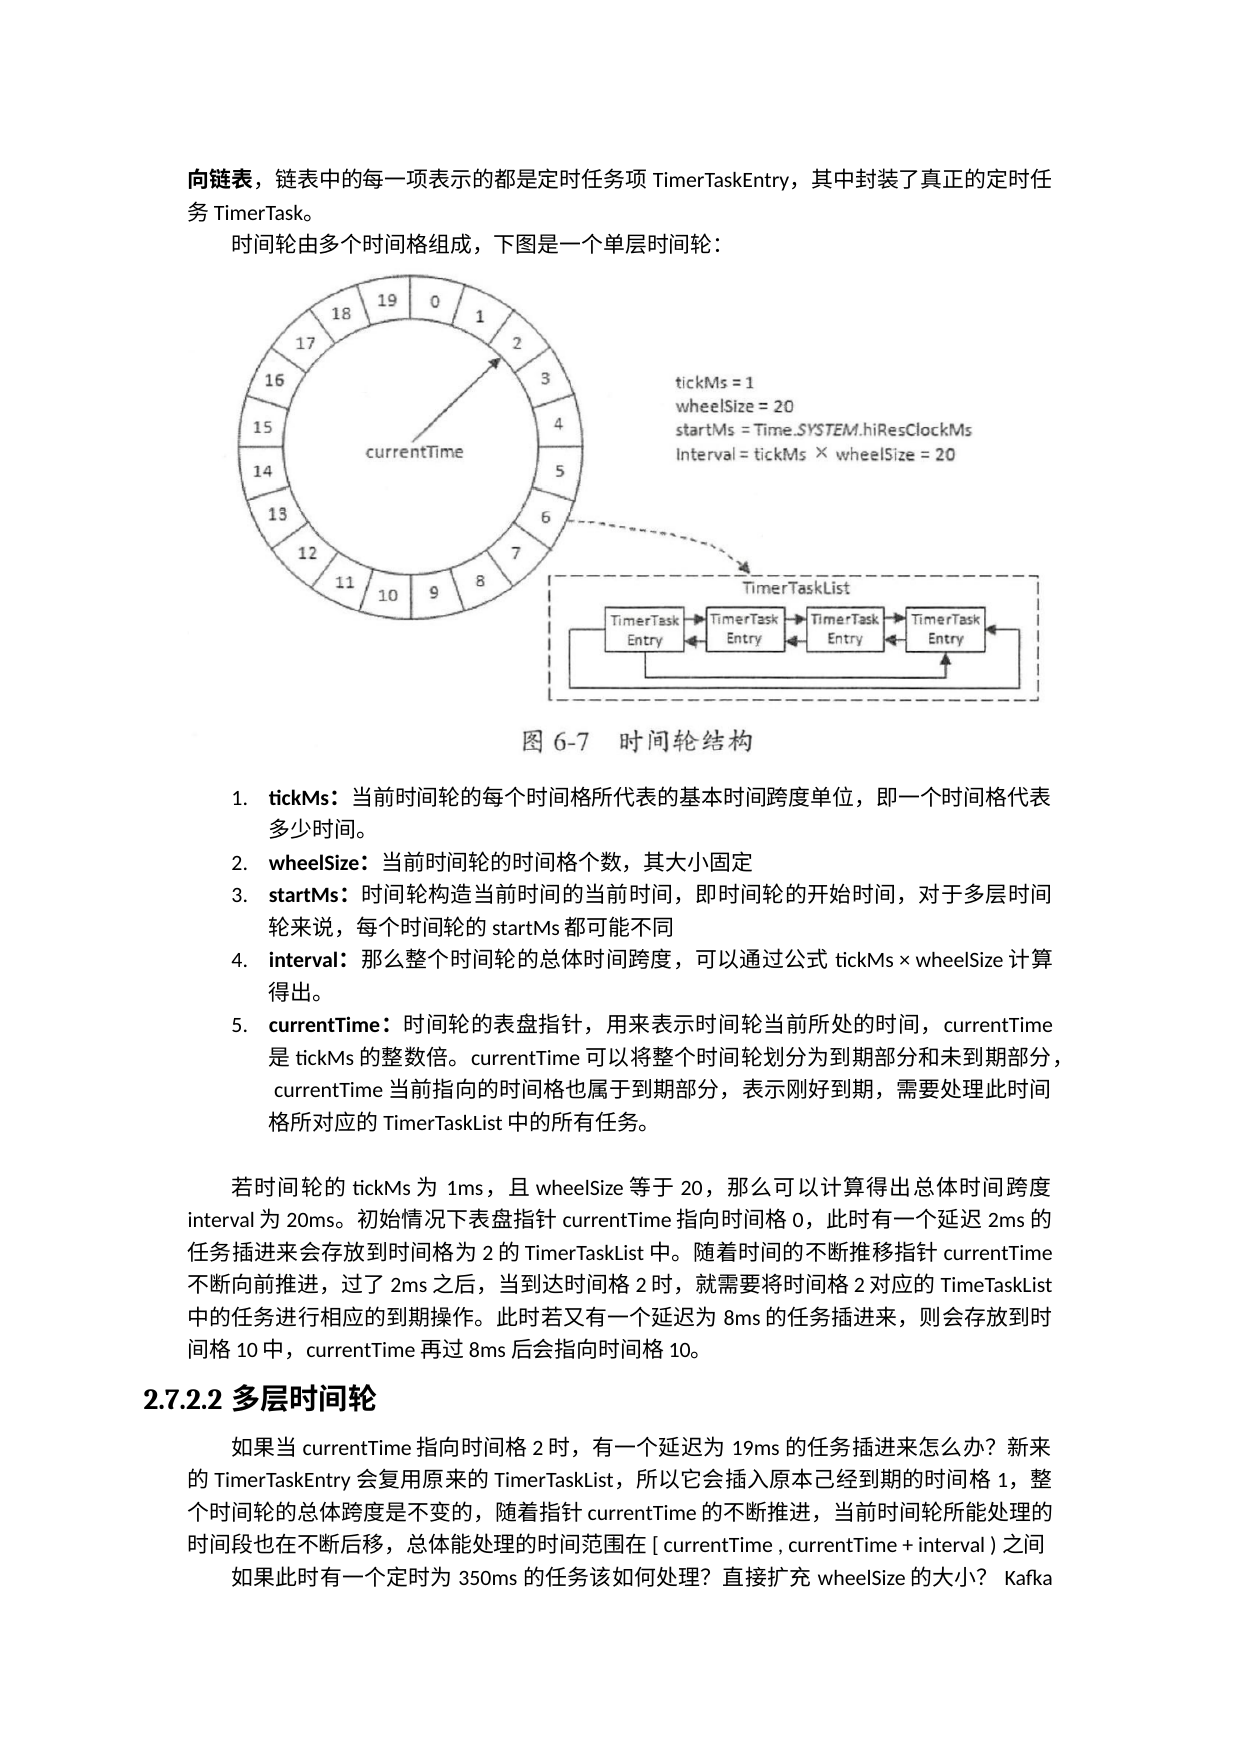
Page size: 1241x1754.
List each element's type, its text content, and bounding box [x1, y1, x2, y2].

picture [187, 259, 1053, 759]
text 时间轮由多个时间格组成，下图是一个单层时间轮： [187, 227, 1053, 259]
text 多层时间轮 [143, 1364, 1053, 1429]
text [187, 162, 1053, 227]
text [187, 1559, 1053, 1592]
list currentTime：时间轮的表盘指针，用来表示时间轮当前所处的时间，currentTime是tickMs 的整数倍。currentTime 可以将整个时间轮划分为到期部分和未到期部分， currentTime 当前指向的时间格也属于到期部分，表示刚好到期，需要处理此时间格所对应的 TimerTaskList 中的所有任务。 [231, 1007, 1053, 1137]
list wheelSize：当前时间轮的时间格个数，其大小固定 [231, 844, 1053, 877]
list interval：那么整个时间轮的总体时间跨度，可以通过公式 tickMs × wheelSize计算得出。 [231, 942, 1053, 1007]
list tickMs：当前时间轮的每个时间格所代表的基本时间跨度单位，即一个时间格代表多少时间。 [231, 779, 1053, 844]
text 如果当currentTime指向时间格2时，有一个延迟为 19ms 的任务插进来怎么办？新来的TimerTaskEntry 会复用原来的TimerTaskList，所以它会插入原本己经到期的时间格1，整个时间轮的总体跨度是不变的，随着指针currentTime的不断推进，当前时间轮所能处理的时间段也在不断后移，总体能处理的时间范围在 [ currentTime , currentTime + interval ) 之间 [187, 1429, 1053, 1559]
list startMs：时间轮构造当前时间的当前时间，即时间轮的开始时间，对于多层时间轮来说，每个时间轮的startMs都可能不同 [231, 877, 1053, 942]
text 若时间轮的tickMs为 1ms，且wheelSize等于20，那么可以计算得出总体时间跨度 interval为20ms。初始情况下表盘指针currentTime指向时间格0，此时有一个延迟 2ms 的任务插进来会存放到时间格为2的TimerTaskList中。随着时间的不断推移指针currentTime不断向前推进，过了2ms 之后，当到达时间格2时，就需要将时间格2对应的 TimeTaskList 中的任务进行相应的到期操作。此时若又有一个延迟为8ms的任务插进来，则会存放到时间格10中，currentTime 再过 8ms 后会指向时间格10。 [187, 1169, 1053, 1364]
